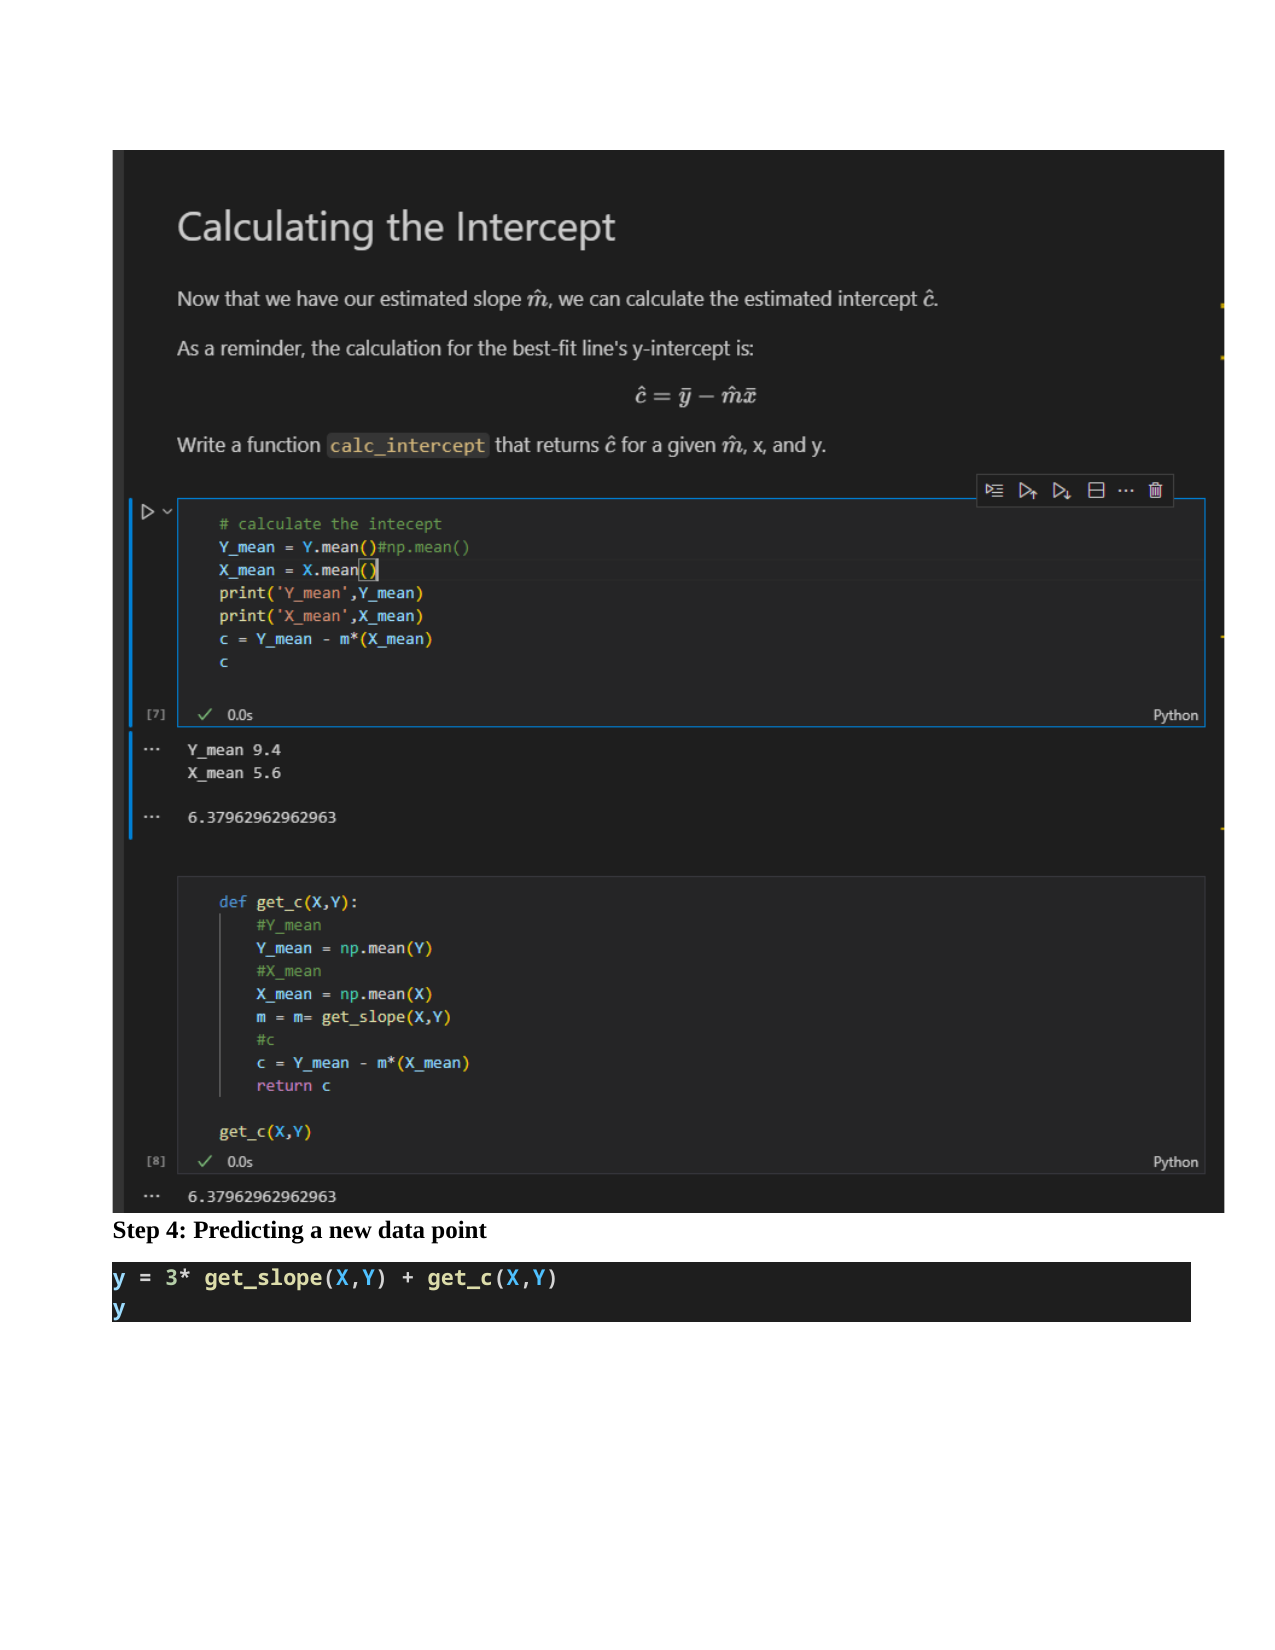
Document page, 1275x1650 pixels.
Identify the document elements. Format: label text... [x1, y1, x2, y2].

text y = 3* get_slope(X,Y) + get_c(X,Y) [112, 1262, 1191, 1292]
text y [112, 1292, 1191, 1322]
picture [112, 150, 1225, 1213]
list Step 4: Predicting a new data point [112, 1215, 1191, 1243]
